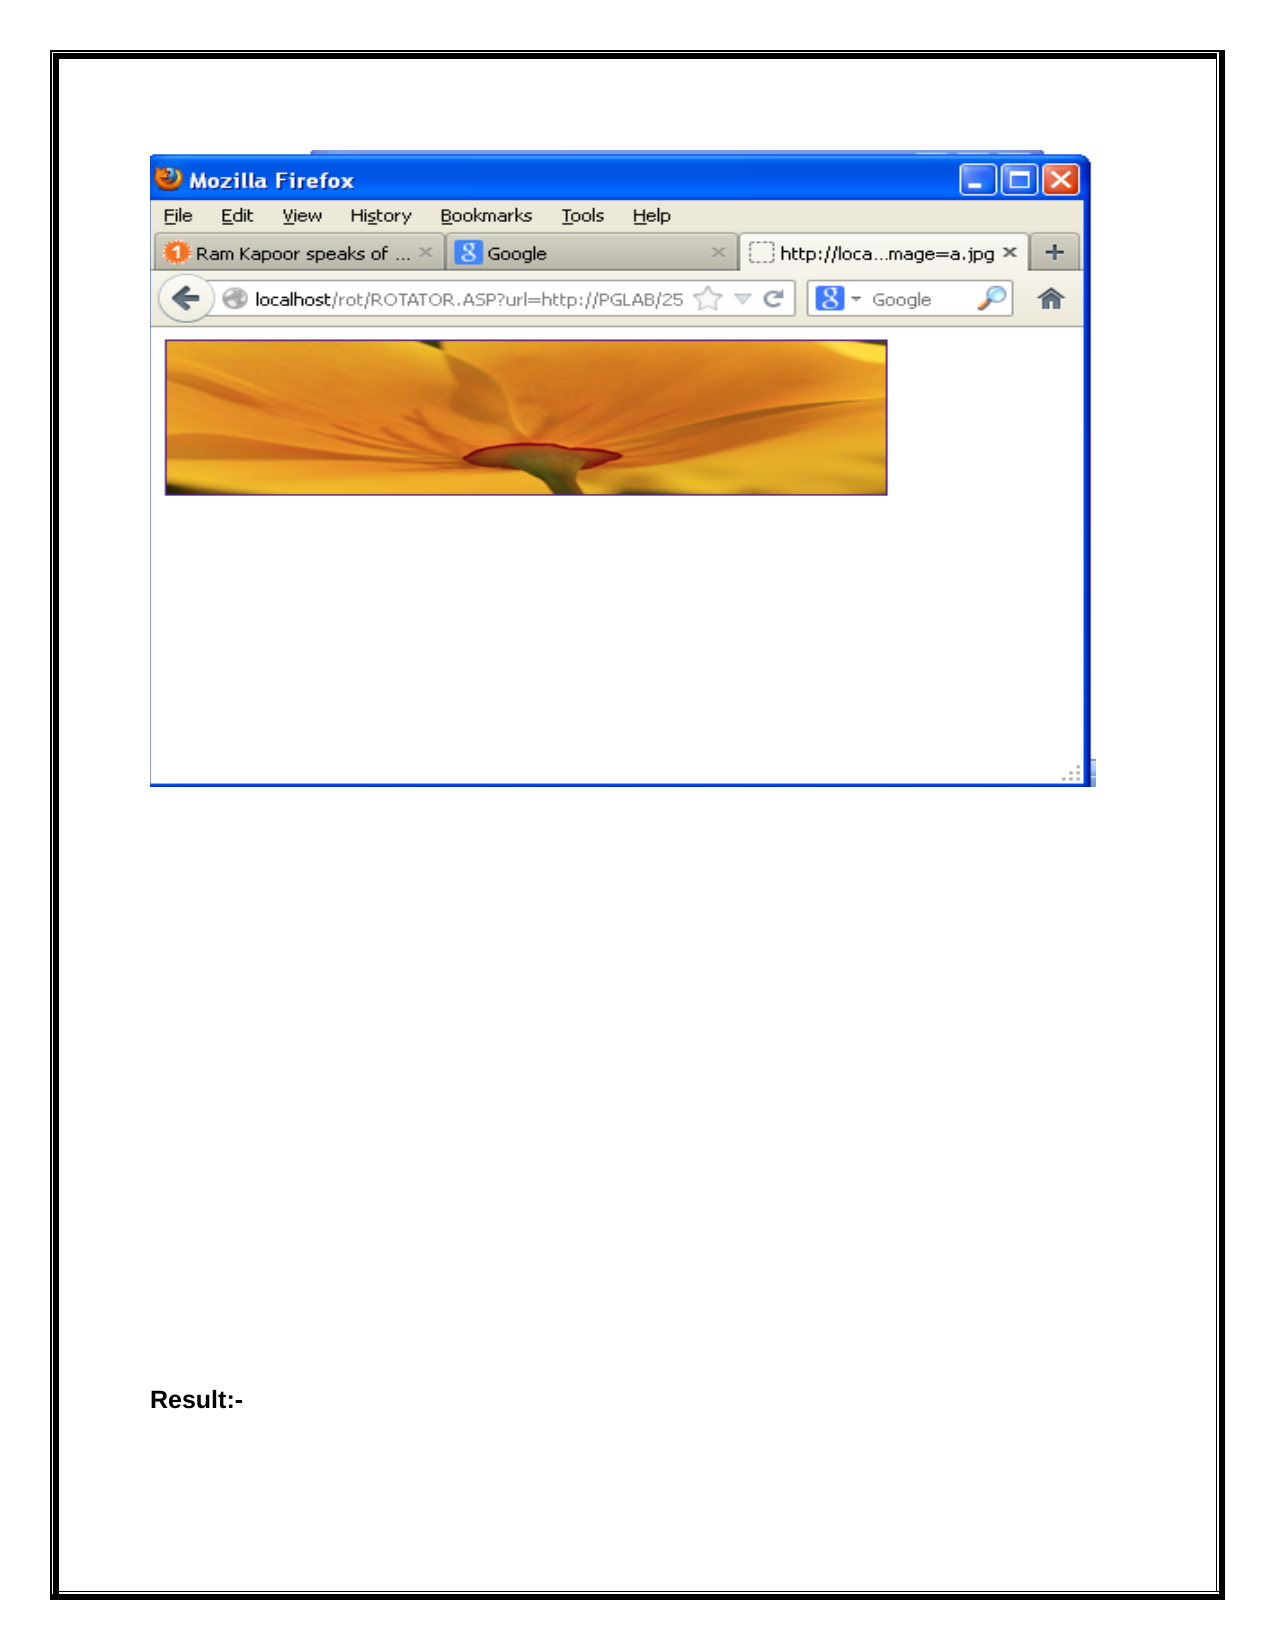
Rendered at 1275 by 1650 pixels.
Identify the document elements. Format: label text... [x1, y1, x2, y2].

text Result:- [150, 1384, 1125, 1413]
picture [150, 150, 1096, 787]
